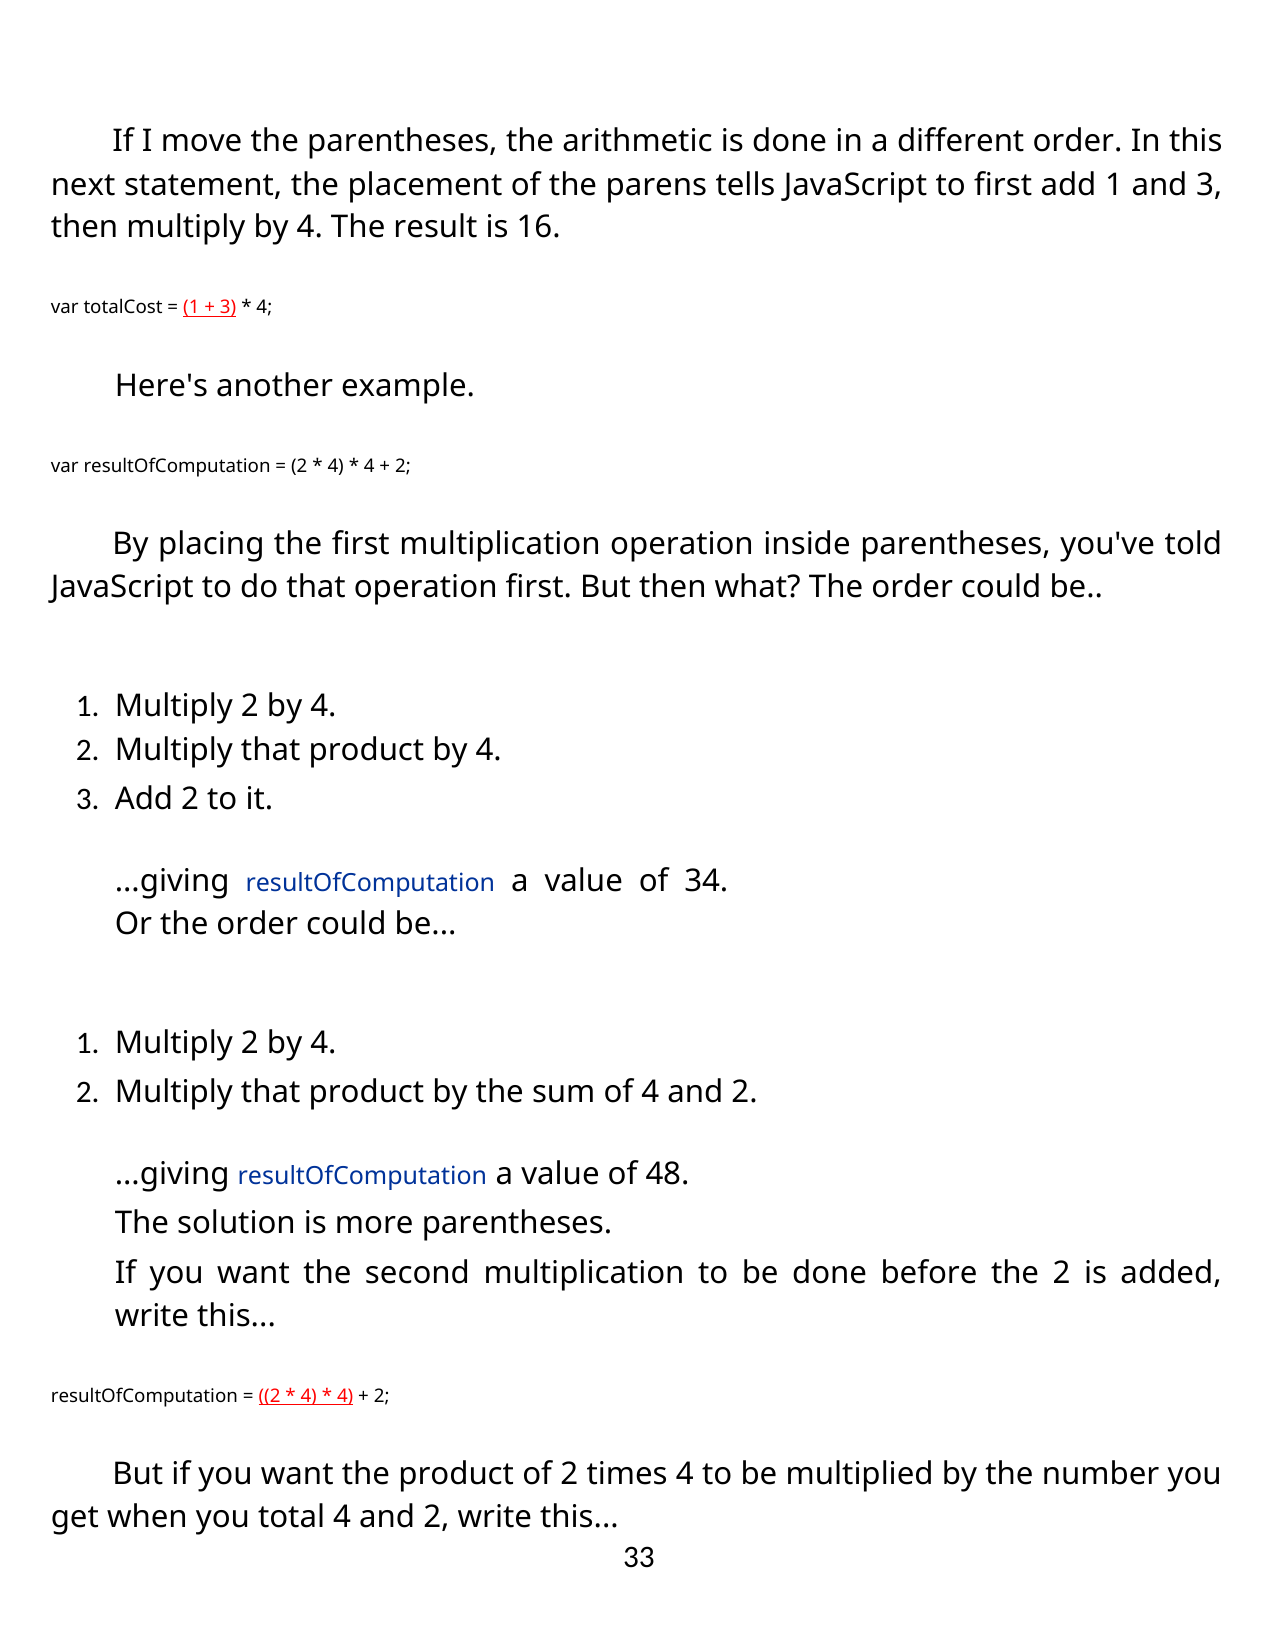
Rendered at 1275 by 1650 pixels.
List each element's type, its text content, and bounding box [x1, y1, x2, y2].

text ...giving resultOfComputation a value of 34. Or the order could be... [114, 858, 728, 943]
text var resultOfComputation = (2 * 4) * 4 + 2; [51, 452, 1226, 478]
text By placing the first multiplication operation inside parentheses, you've told JavaScript to do that operation first. But then what? The order could be.. [51, 521, 1224, 607]
text resultOfComputation = ((2 * 4) * 4) + 2; [51, 1382, 1226, 1407]
text The solution is more parentheses. [114, 1200, 1224, 1243]
text Here's another example. [114, 363, 1224, 405]
text var totalCost = (1 + 3) * 4; [51, 294, 1226, 319]
text ...giving resultOfComputation a value of 48. [114, 1151, 1224, 1194]
text But if you want the product of 2 times 4 to be multiplied by the number you get when you total 4 and 2, write this... [51, 1451, 1224, 1537]
text If you want the second multiplication to be done before the 2 is added, write this... [114, 1249, 1224, 1335]
list Multiply that product by the sum of 4 and 2. [76, 1069, 1224, 1112]
list Add 2 to it. [76, 776, 1224, 818]
list Multiply that product by 4. [76, 726, 1224, 769]
text If I move the parentheses, the arithmetic is done in a different order. In this next statement, the placement of the parens tells JavaScript to first add 1 and 3, then multiply by 4. The result is 16. [51, 118, 1224, 247]
list Multiply 2 by 4. [76, 1020, 1224, 1062]
list Multiply 2 by 4. [76, 683, 1224, 726]
